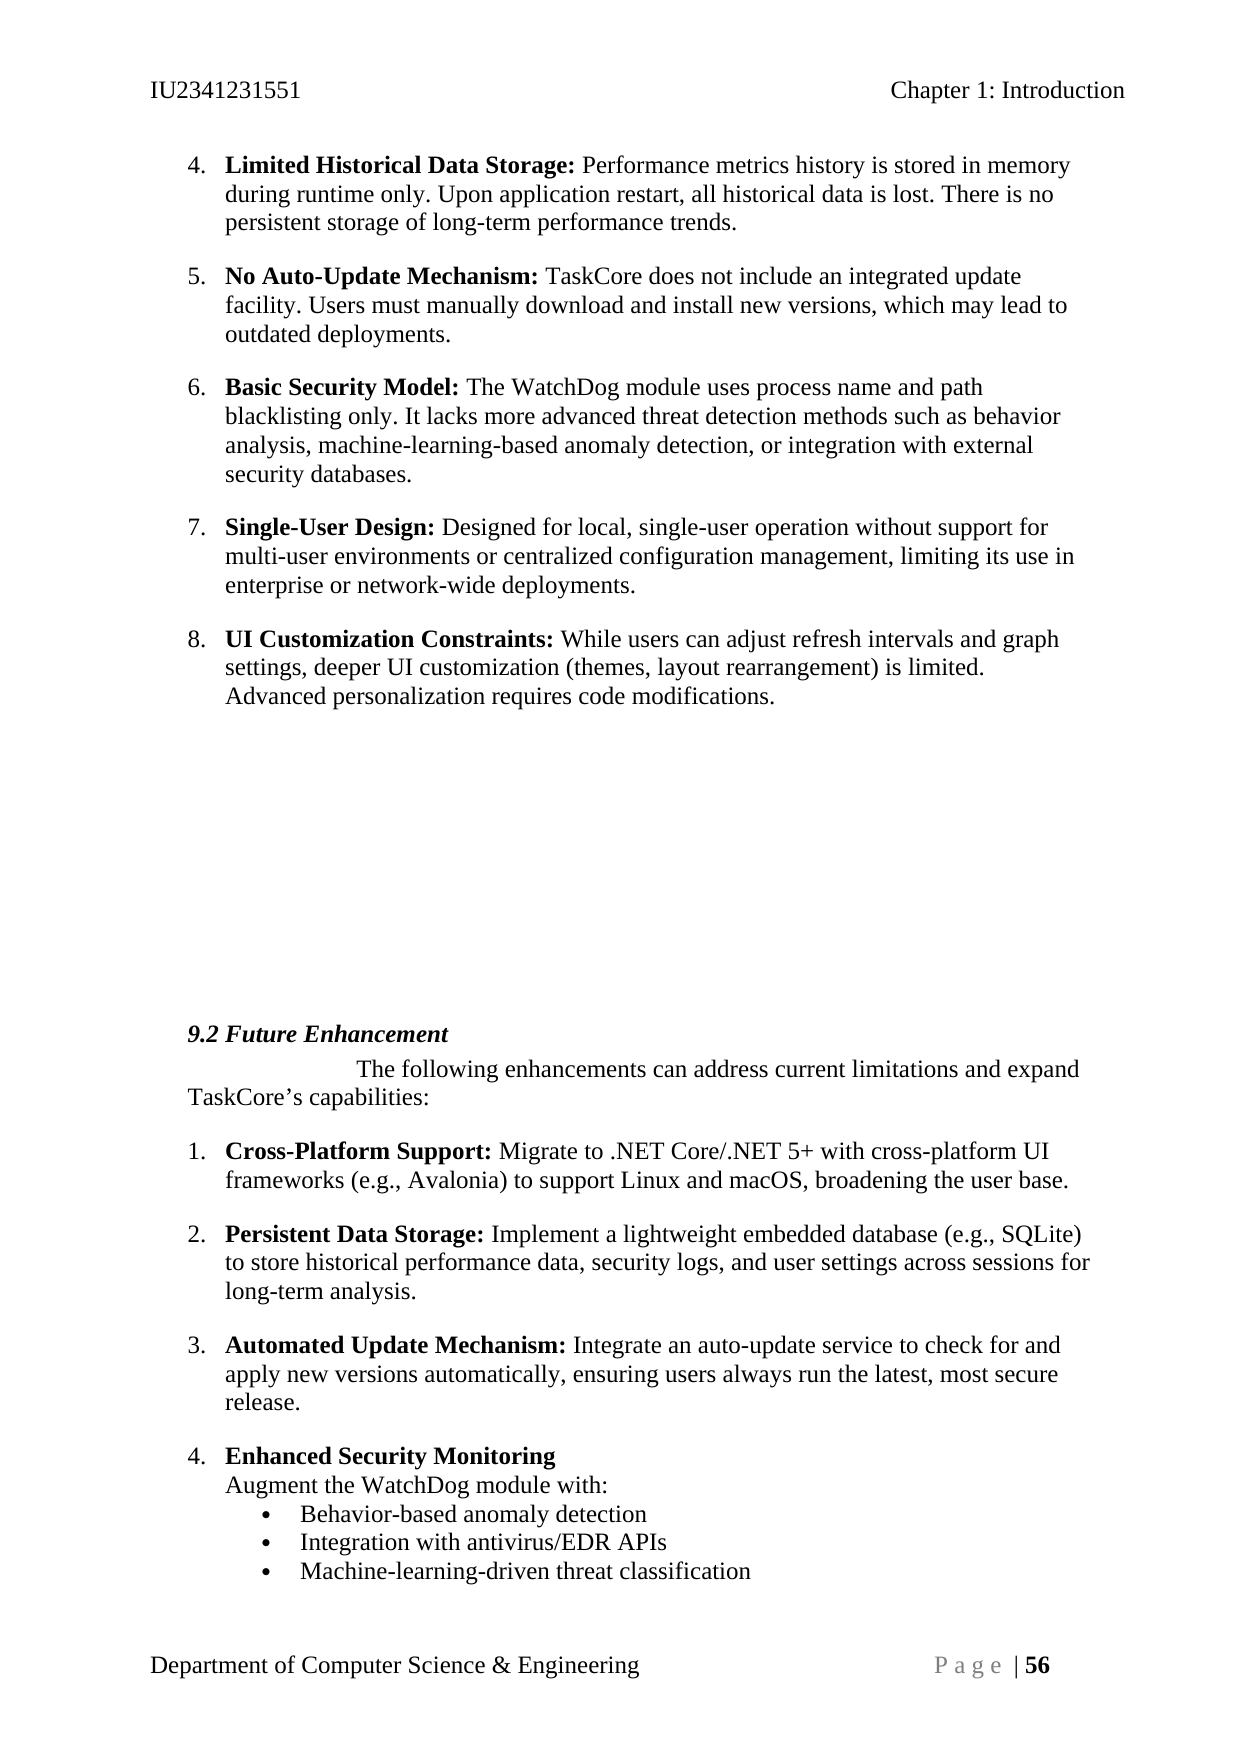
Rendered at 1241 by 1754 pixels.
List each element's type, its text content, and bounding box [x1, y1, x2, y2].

text The following enhancements can address current limitations and expand TaskCore’s capabilities: [187, 1054, 1090, 1111]
subtitle Future Enhancement [187, 1019, 1090, 1047]
list Integration with antivirus/EDR APIs [262, 1527, 1090, 1556]
list Basic Security Model: The WatchDog module uses process name and path blacklisting only. It lacks more advanced threat detection methods such as behavior analysis, machine-learning-based anomaly detection, or integration with external security databases. [187, 372, 1090, 487]
list Automated Update Mechanism: Integrate an auto-update service to check for and apply new versions automatically, ensuring users always run the latest, most secure release. [187, 1330, 1090, 1416]
list Machine-learning-driven threat classification [262, 1556, 1090, 1585]
list UI Customization Constraints: While users can adjust refresh intervals and graph settings, deeper UI customization (themes, layout rearrangement) is limited. Advanced personalization requires code modifications. [187, 624, 1090, 710]
list Cross-Platform Support: Migrate to .NET Core/.NET 5+ with cross-platform UI frameworks (e.g., Avalonia) to support Linux and macOS, broadening the user base. [187, 1136, 1090, 1194]
list Limited Historical Data Storage: Performance metrics history is stored in memory during runtime only. Upon application restart, all historical data is lost. There is no persistent storage of long-term performance trends. [187, 150, 1090, 236]
list Behavior-based anomaly detection [262, 1499, 1090, 1527]
list Persistent Data Storage: Implement a lightweight embedded database (e.g., SQLite) to store historical performance data, security logs, and user settings across sessions for long-term analysis. [187, 1219, 1090, 1305]
list Single-User Design: Designed for local, single-user operation without support for multi-user environments or centralized configuration management, limiting its use in enterprise or network-wide deployments. [187, 512, 1090, 599]
list No Auto-Update Mechanism: TaskCore does not include an integrated update facility. Users must manually download and install new versions, which may lead to outdated deployments. [187, 261, 1090, 347]
list Enhanced Security Monitoring Augment the WatchDog module with: [187, 1441, 1090, 1499]
